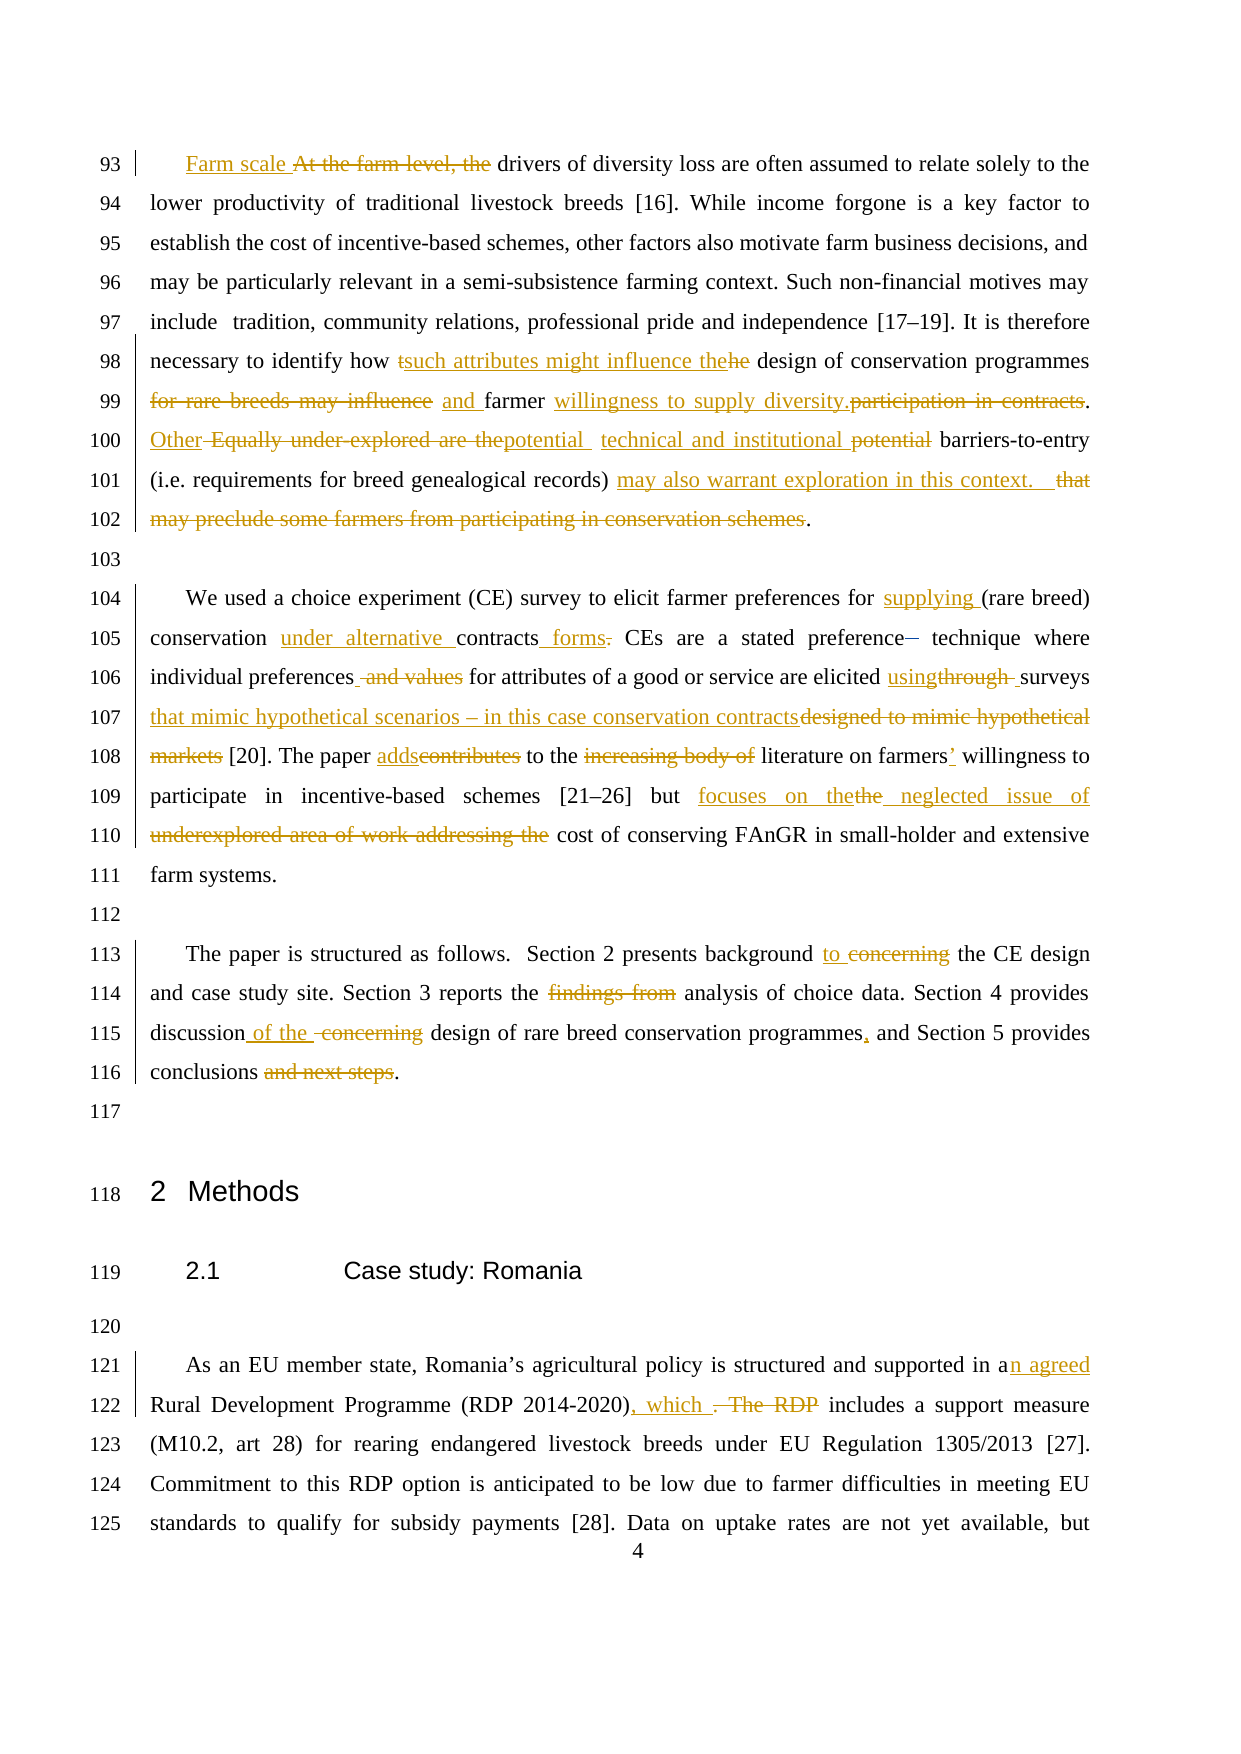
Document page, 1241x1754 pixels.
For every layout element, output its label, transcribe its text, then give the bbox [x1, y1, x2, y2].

subtitle Case study: Romania [150, 1256, 1090, 1285]
text We used a choice experiment (CE) survey to elicit farmer preferences for (rare breed) conservation contracts CEs are a stated preference technique where individual preferences for attributes of a good or service are elicited surveys [20]. The paper to the literature on farmers willingness to participate in incentive-based schemes [21–26] but cost of conserving FAnGR in small-holder and extensive farm systems. [150, 584, 1090, 887]
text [150, 1351, 1090, 1535]
subtitle Methods [150, 1174, 1090, 1208]
text The paper is structured as follows. Section 2 presents background the CE design and case study site. Section 3 reports the analysis of choice data. Section 4 provides discussion design of rare breed conservation programmes and Section 5 provides conclusions . [150, 939, 1090, 1084]
text drivers of diversity loss are often assumed to relate solely to the lower productivity of traditional livestock breeds [16]. While income forgone is a key factor to establish the cost of incentive-based schemes, other factors also motivate farm business decisions, and may be particularly relevant in a semi-subsistence farming context. Such non-financial motives may include tradition, community relations, professional pride and independence [17–19]. It is therefore necessary to identify how design of conservation programmes farmer . barriers-to-entry (i.e. requirements for breed genealogical records) . [150, 150, 1090, 532]
